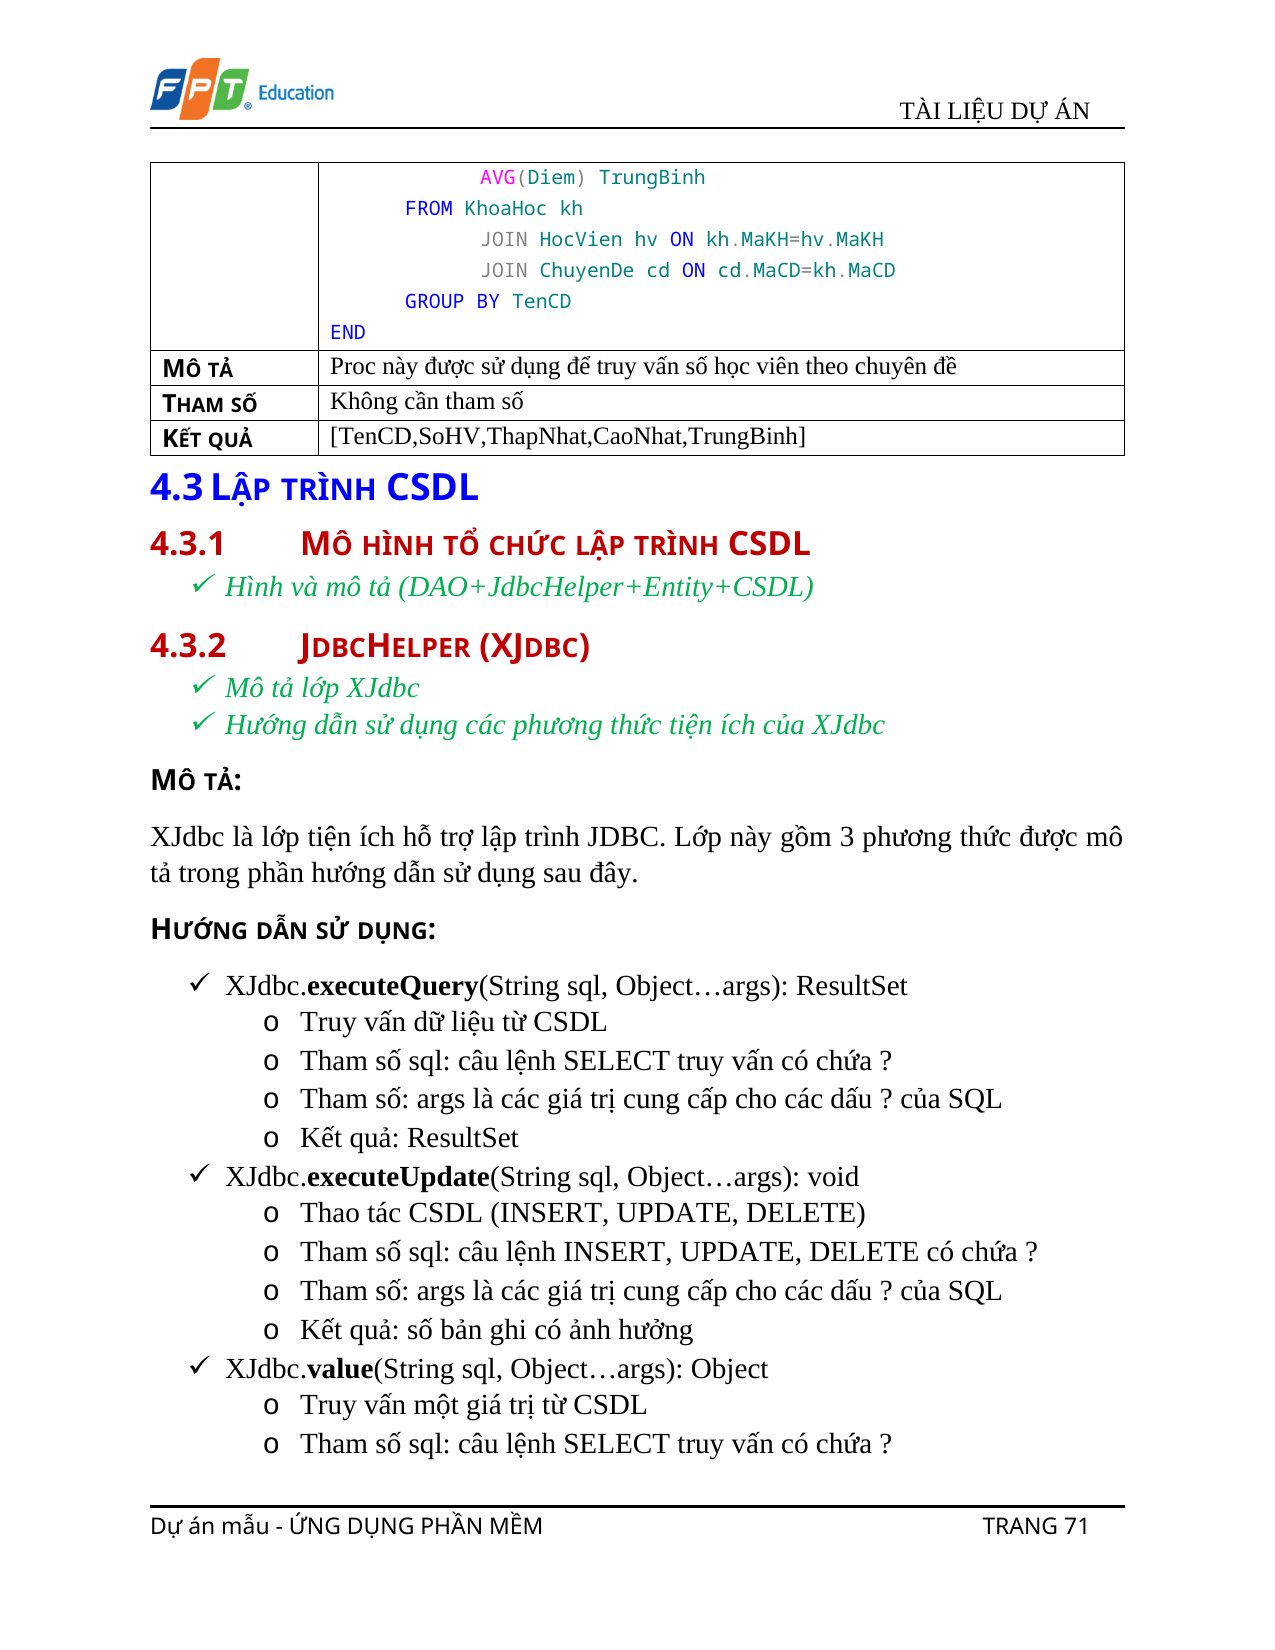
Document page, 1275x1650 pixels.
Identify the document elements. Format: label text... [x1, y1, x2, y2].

subtitle Lập trình CSDL [150, 460, 1125, 511]
list Hình và mô tả (DAO+JdbcHelper+Entity+CSDL) [187, 569, 1125, 602]
list Tham số sql: câu lệnh SELECT truy vấn có chứa ? [262, 1043, 1125, 1079]
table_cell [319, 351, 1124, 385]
text Mô tả: [150, 760, 1125, 799]
text XJdbc là lớp tiện ích hỗ trợ lập trình JDBC. Lớp này gồm 3 phương thức được mô tả trong phần hướng dẫn sử dụng sau đây. [150, 819, 1125, 889]
list Truy vấn một giá trị từ CSDL [262, 1387, 1125, 1423]
list Hướng dẫn sử dụng các phương thức tiện ích của XJdbc [187, 707, 1125, 740]
list XJdbc.value(String sql, Object…args): Object [187, 1351, 1125, 1384]
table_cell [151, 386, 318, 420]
list XJdbc.executeUpdate(String sql, Object…args): void [187, 1159, 1125, 1193]
list Tham số: args là các giá trị cung cấp cho các dấu ? của SQL [262, 1273, 1125, 1309]
list Kết quả: số bản ghi có ảnh hưởng [262, 1312, 1125, 1348]
picture [150, 58, 336, 120]
list Tham số sql: câu lệnh SELECT truy vấn có chứa ? [262, 1426, 1125, 1462]
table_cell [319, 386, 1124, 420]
text Hướng dẫn sử dụng: [150, 908, 1125, 948]
list Thao tác CSDL (INSERT, UPDATE, DELETE) [262, 1196, 1125, 1232]
list Tham số sql: câu lệnh INSERT, UPDATE, DELETE có chứa ? [262, 1234, 1125, 1270]
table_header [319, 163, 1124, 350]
subtitle JdbcHelper (XJdbc) [150, 622, 1125, 667]
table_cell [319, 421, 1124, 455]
subtitle Mô hình tổ chức lập trình CSDL [150, 520, 1125, 565]
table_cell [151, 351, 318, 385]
list Kết quả: ResultSet [262, 1120, 1125, 1156]
list XJdbc.executeQuery(String sql, Object…args): ResultSet [187, 968, 1125, 1001]
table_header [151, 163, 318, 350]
list Tham số: args là các giá trị cung cấp cho các dấu ? của SQL [262, 1082, 1125, 1118]
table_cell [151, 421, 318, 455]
list Mô tả lớp XJdbc [187, 671, 1125, 704]
list Truy vấn dữ liệu từ CSDL [262, 1004, 1125, 1040]
